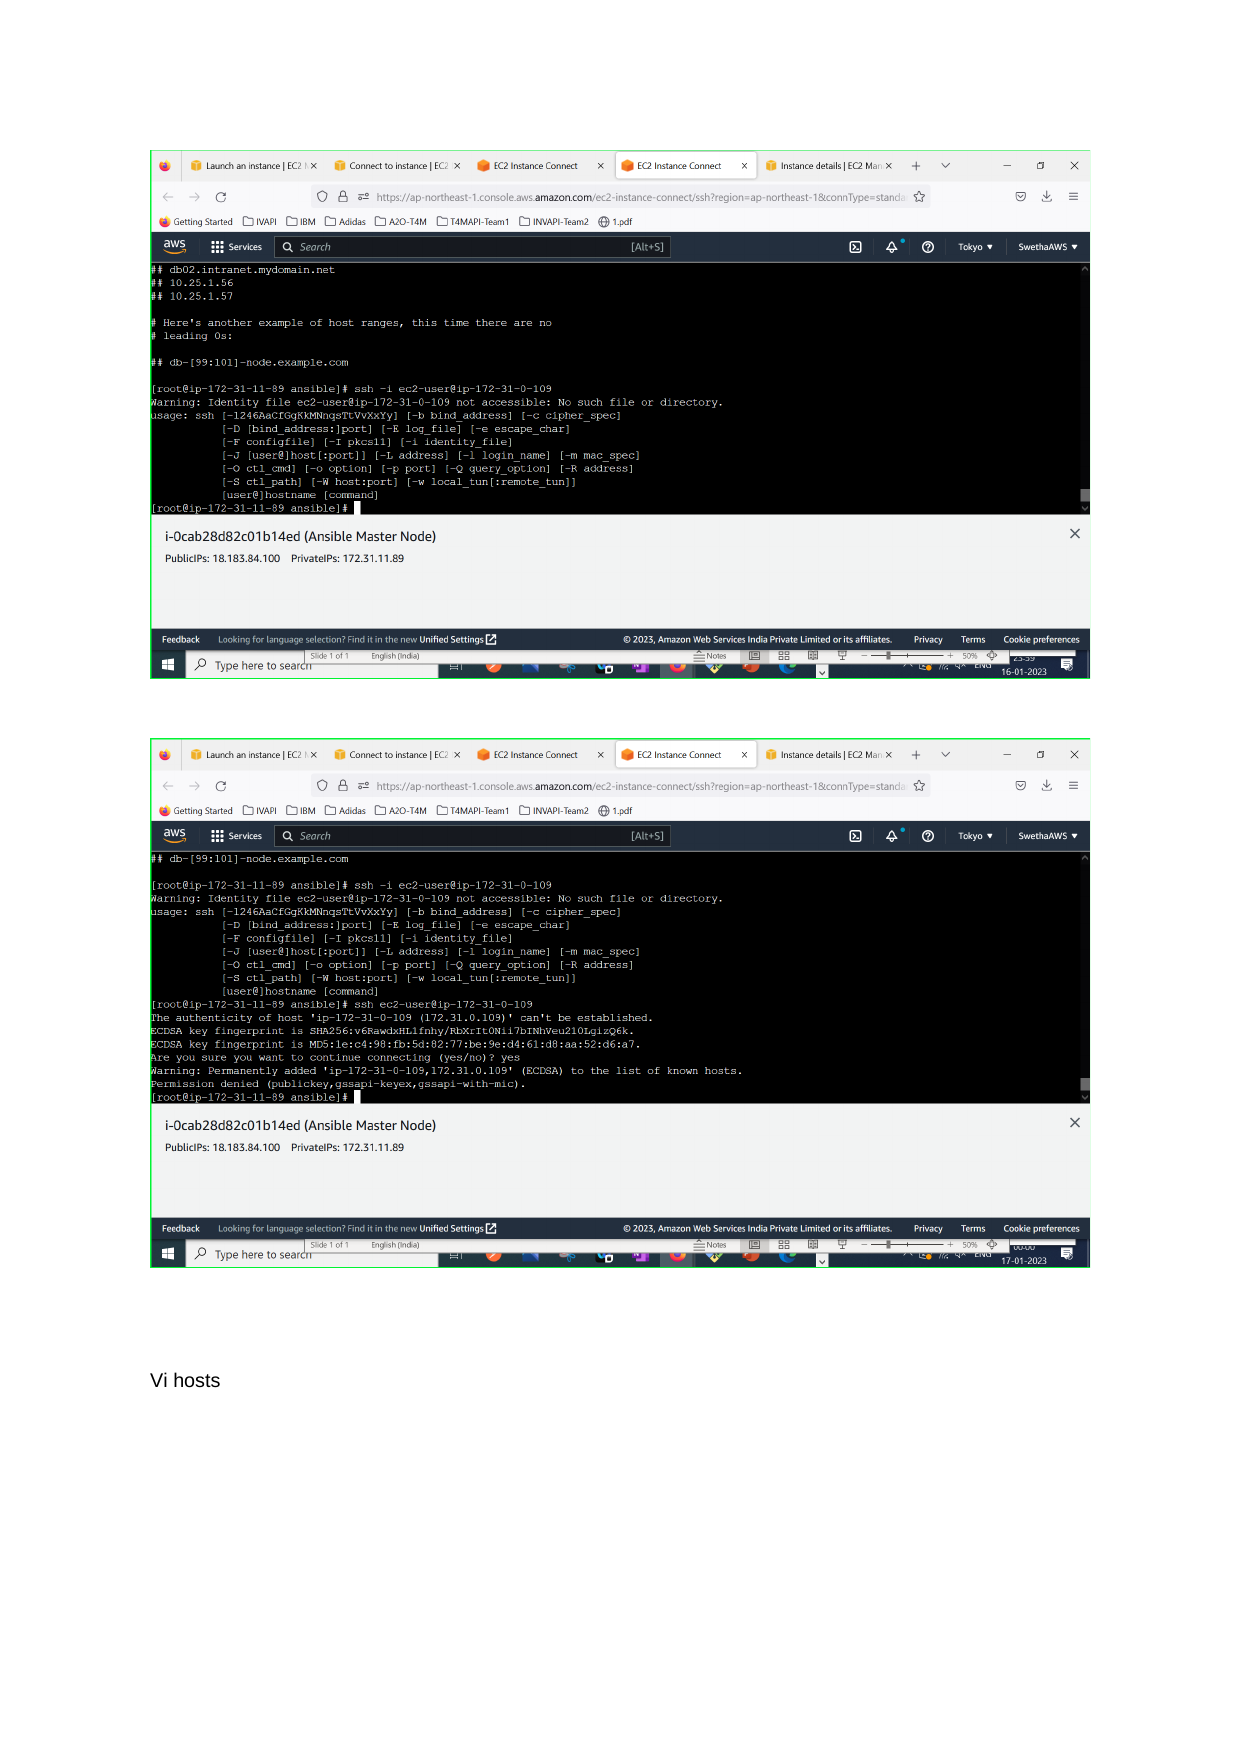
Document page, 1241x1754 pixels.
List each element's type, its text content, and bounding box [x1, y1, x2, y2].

picture [150, 150, 1091, 679]
text Vi hosts [150, 1369, 1090, 1392]
picture [150, 738, 1091, 1268]
